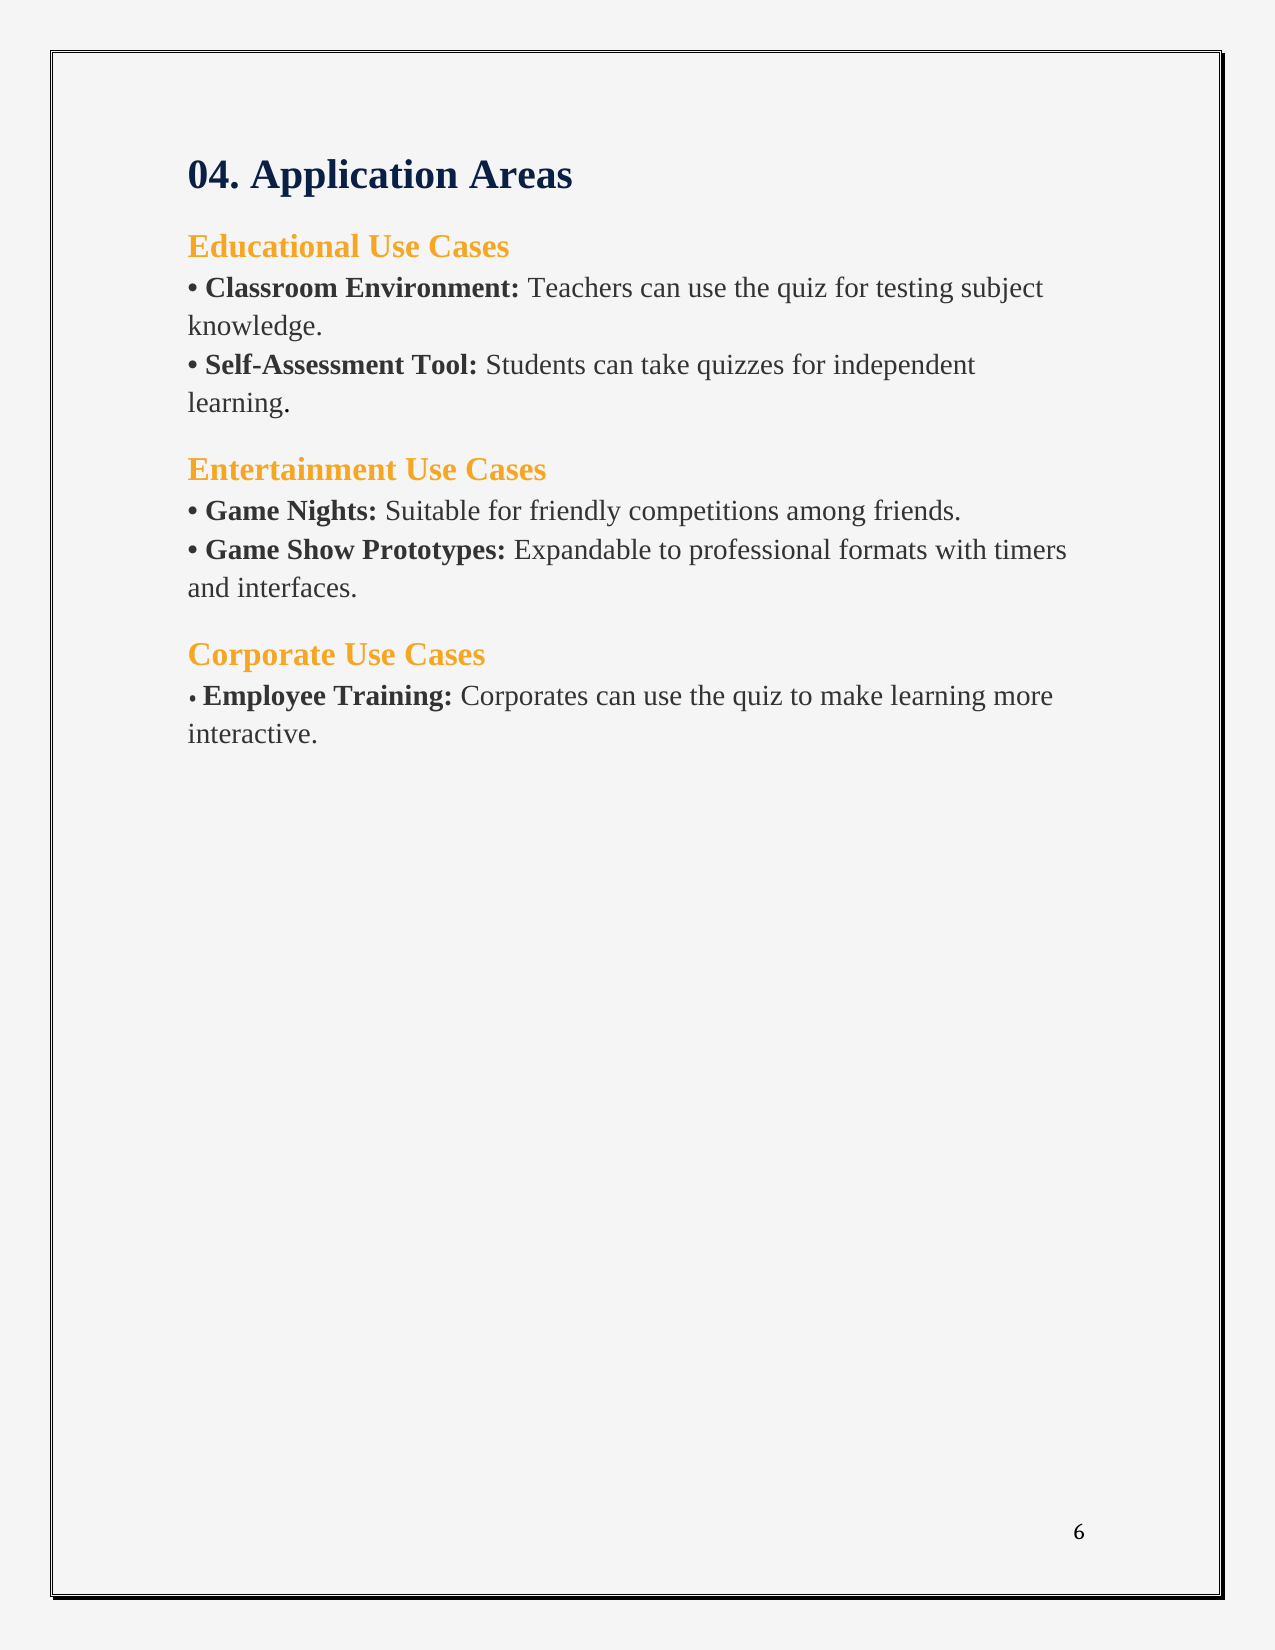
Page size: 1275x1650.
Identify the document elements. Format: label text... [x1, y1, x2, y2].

text • Classroom Environment: Teachers can use the quiz for testing subject knowledge. • Self-Assessment Tool: Students can take quizzes for independent learning. [187, 270, 1084, 419]
text • Employee Training: Corporates can use the quiz to make learning more interactive. [187, 678, 1084, 750]
text • Game Nights: Suitable for friendly competitions among friends. • Game Show Prototypes: Expandable to professional formats with timers and interfaces. [187, 493, 1084, 604]
subtitle Corporate Use Cases [187, 634, 1084, 672]
subtitle 04. Application Areas [187, 150, 1084, 198]
subtitle Educational Use Cases [187, 226, 1084, 264]
subtitle Entertainment Use Cases [187, 449, 1084, 487]
